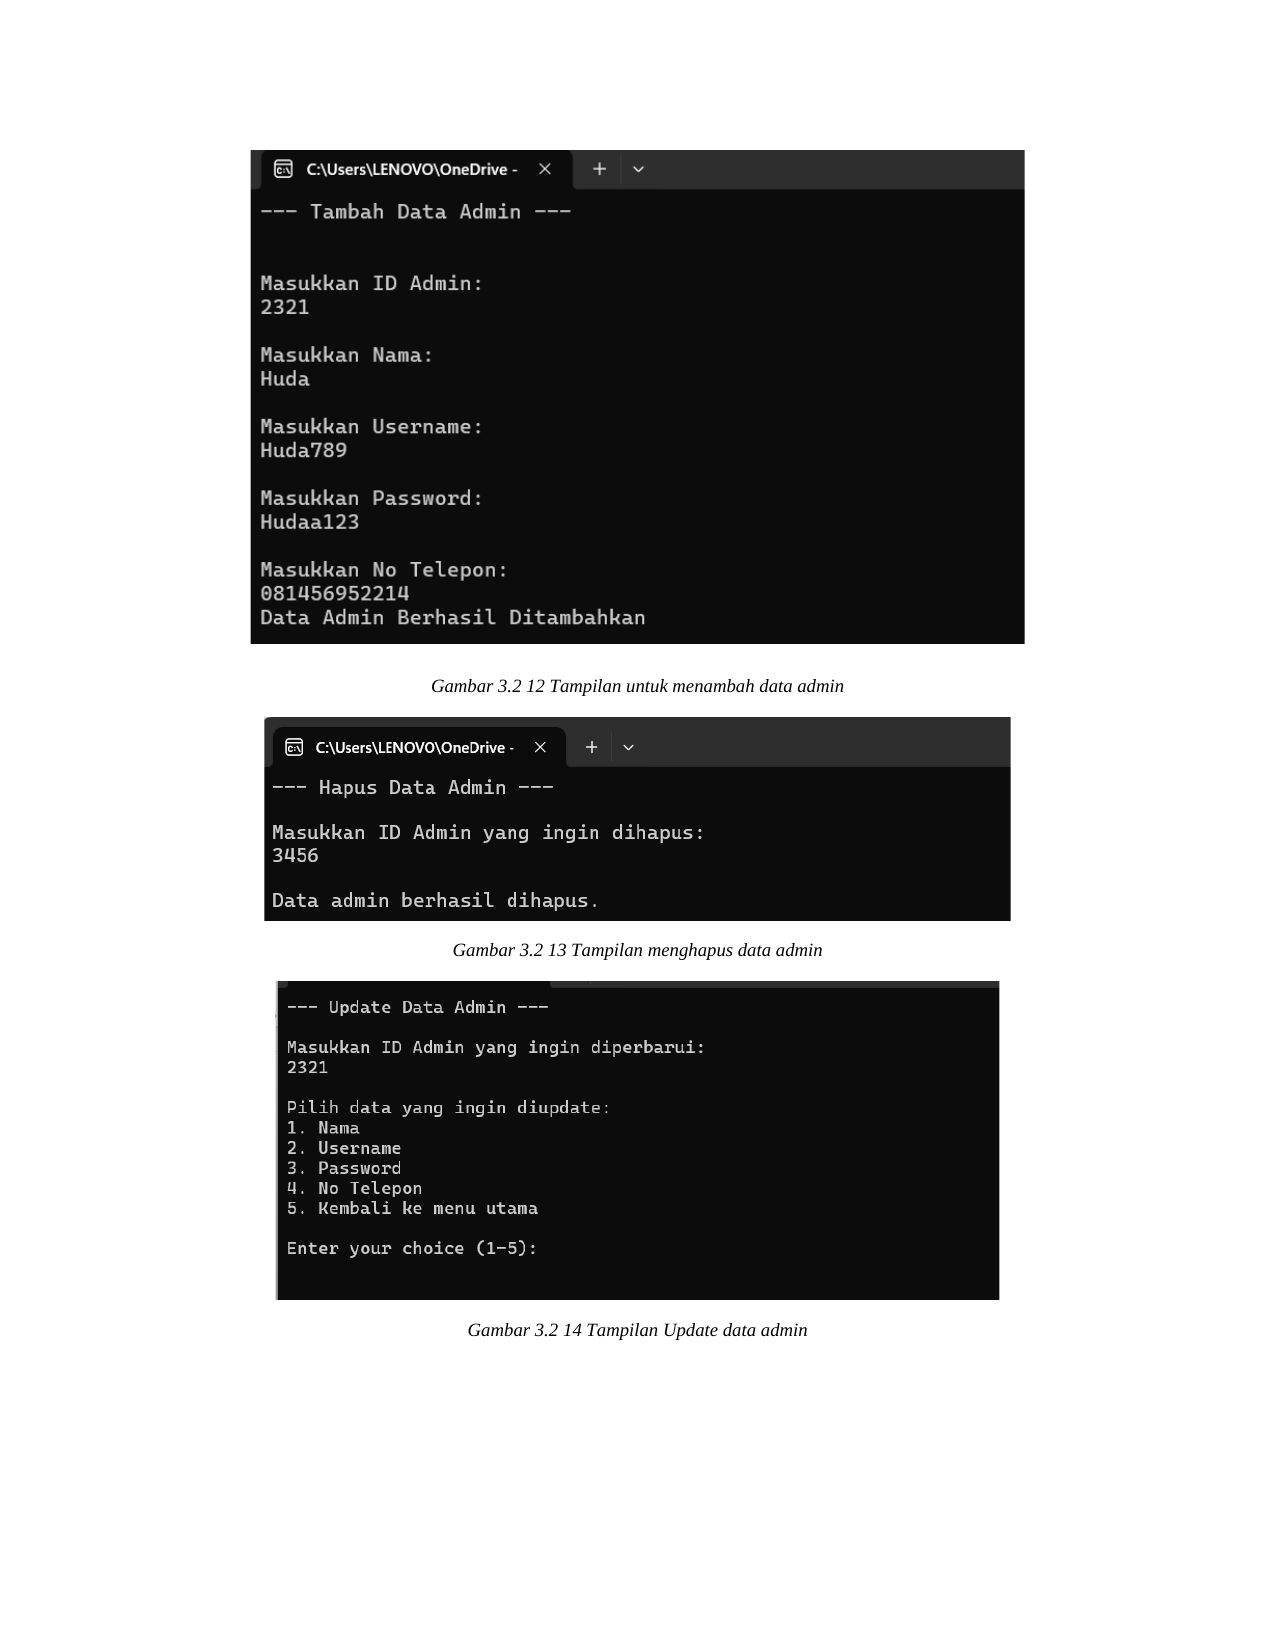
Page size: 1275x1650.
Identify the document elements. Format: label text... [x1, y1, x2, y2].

picture [275, 981, 1000, 1300]
text Gambar 3.2 13 Tampilan menghapus data admin [150, 939, 1125, 961]
picture [264, 717, 1011, 921]
picture [250, 150, 1025, 644]
text Gambar 3.2 12 Tampilan untuk menambah data admin [150, 675, 1125, 696]
text Gambar 3.2 14 Tampilan Update data admin [150, 1319, 1125, 1340]
